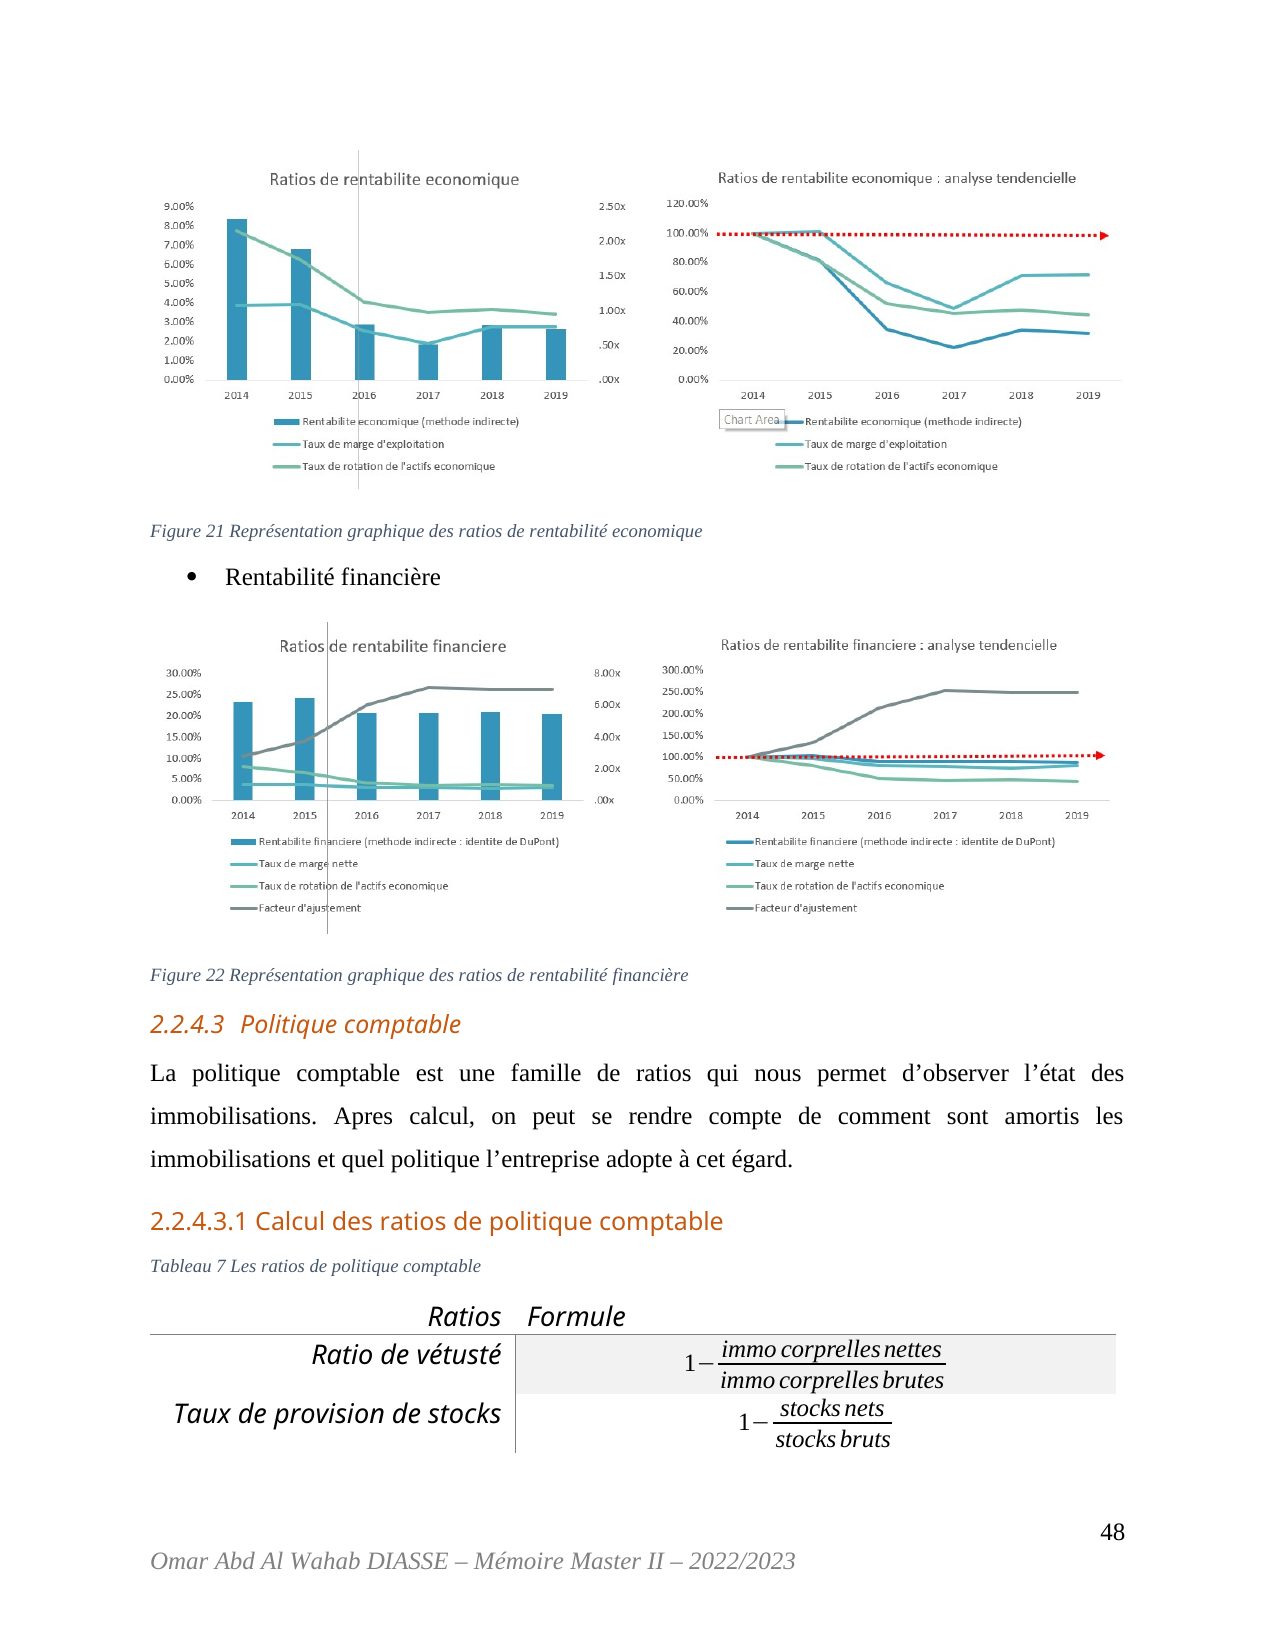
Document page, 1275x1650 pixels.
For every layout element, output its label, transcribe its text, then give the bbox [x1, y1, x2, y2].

list Rentabilité financière [187, 562, 1125, 591]
table_cell Taux de provision de stocks [150, 1394, 515, 1453]
table_cell [516, 1335, 1116, 1394]
subtitle Politique comptable [150, 1007, 1125, 1041]
table_cell Ratio de vétusté [150, 1335, 515, 1394]
text Tableau 7 Les ratios de politique comptable [150, 1255, 1125, 1276]
table_cell [516, 1394, 1116, 1453]
picture [150, 150, 1124, 489]
picture [150, 622, 1124, 934]
table_header Ratios [150, 1297, 516, 1334]
text Figure 22 Représentation graphique des ratios de rentabilité financière [150, 964, 1125, 986]
subtitle Calcul des ratios de politique comptable [150, 1204, 1125, 1238]
text Figure 21 Représentation graphique des ratios de rentabilité economique [150, 520, 1125, 541]
text La politique comptable est une famille de ratios qui nous permet d’observer l’état des immobilisations. Apres calcul, on peut se rendre compte de comment sont amortis les immobilisations et quel politique l’entreprise adopte à cet égard. [150, 1058, 1125, 1173]
table_header Formule [516, 1297, 1116, 1334]
